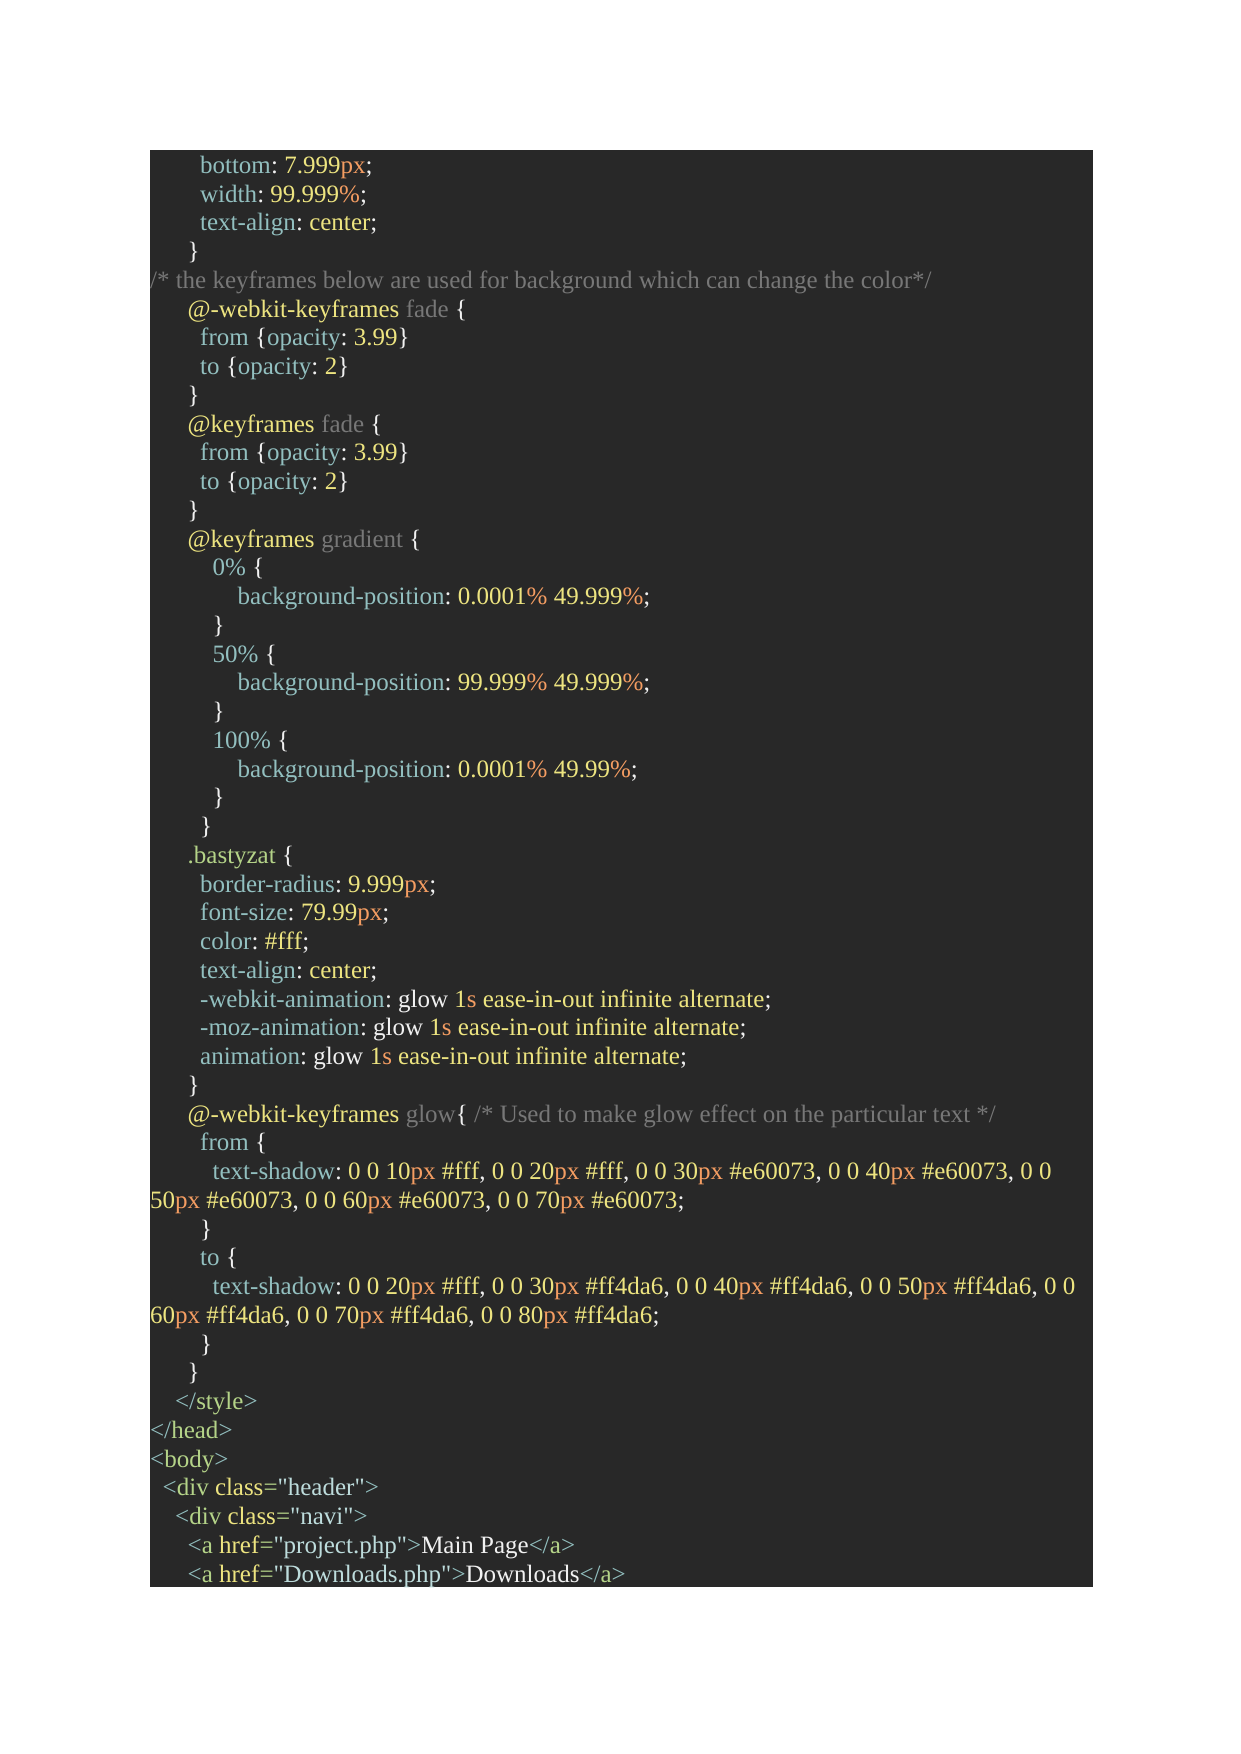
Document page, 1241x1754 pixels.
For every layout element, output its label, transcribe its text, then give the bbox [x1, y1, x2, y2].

text 100% { [150, 725, 1093, 754]
text from {opacity: 3.99} [150, 437, 1093, 466]
text background-position: 0.0001% 49.99%; [150, 754, 1093, 782]
text } [150, 610, 1093, 639]
text border-radius: 9.999px; [150, 869, 1093, 897]
text background-position: 99.999% 49.999%; [150, 667, 1093, 696]
text @-webkit-keyframes fade { [150, 294, 1093, 322]
text from {opacity: 3.99} [150, 322, 1093, 351]
text } [150, 1070, 1093, 1099]
text to { [150, 1242, 1093, 1271]
text -moz-animation: glow 1s ease-in-out infinite alternate; [150, 1012, 1093, 1041]
text text-align: center; [150, 207, 1093, 236]
text } [150, 696, 1093, 725]
text </style> [150, 1386, 1093, 1415]
text @keyframes fade { [150, 409, 1093, 437]
text /* the keyframes below are used for background which can change the color*/ [150, 265, 1093, 294]
text } [150, 236, 1093, 265]
text @-webkit-keyframes glow{ /* Used to make glow effect on the particular text */ [150, 1099, 1093, 1127]
text 0% { [150, 552, 1093, 581]
text text-shadow: 0 0 20px #fff, 0 0 30px #ff4da6, 0 0 40px #ff4da6, 0 0 50px #ff4da6, 0 0 60px #ff4da6, 0 0 70px #ff4da6, 0 0 80px #ff4da6; [150, 1271, 1093, 1329]
text } [150, 380, 1093, 409]
text to {opacity: 2} [150, 466, 1093, 495]
text to {opacity: 2} [150, 351, 1093, 380]
text color: #fff; [150, 926, 1093, 955]
text bottom: 7.999px; [150, 150, 1093, 179]
text } [150, 782, 1093, 811]
text text-shadow: 0 0 10px #fff, 0 0 20px #fff, 0 0 30px #e60073, 0 0 40px #e60073, 0 0 50px #e60073, 0 0 60px #e60073, 0 0 70px #e60073; [150, 1156, 1093, 1214]
text <div class="navi"> [150, 1501, 1093, 1530]
text width: 99.999%; [150, 179, 1093, 207]
text @keyframes gradient { [150, 524, 1093, 552]
text <a href="Downloads.php">Downloads</a> [150, 1559, 1093, 1587]
text text-align: center; [150, 955, 1093, 984]
text from { [150, 1127, 1093, 1156]
text } [150, 811, 1093, 840]
text <a href="project.php">Main Page</a> [150, 1530, 1093, 1559]
text .bastyzat { [150, 840, 1093, 869]
text </head> [150, 1415, 1093, 1444]
text } [150, 495, 1093, 524]
text <div class="header"> [150, 1472, 1093, 1501]
text -webkit-animation: glow 1s ease-in-out infinite alternate; [150, 984, 1093, 1012]
text font-size: 79.99px; [150, 897, 1093, 926]
text } [150, 1329, 1093, 1357]
text background-position: 0.0001% 49.999%; [150, 581, 1093, 610]
text animation: glow 1s ease-in-out infinite alternate; [150, 1041, 1093, 1070]
text } [150, 1214, 1093, 1242]
text } [150, 1357, 1093, 1386]
text <body> [150, 1444, 1093, 1472]
text 50% { [150, 639, 1093, 667]
